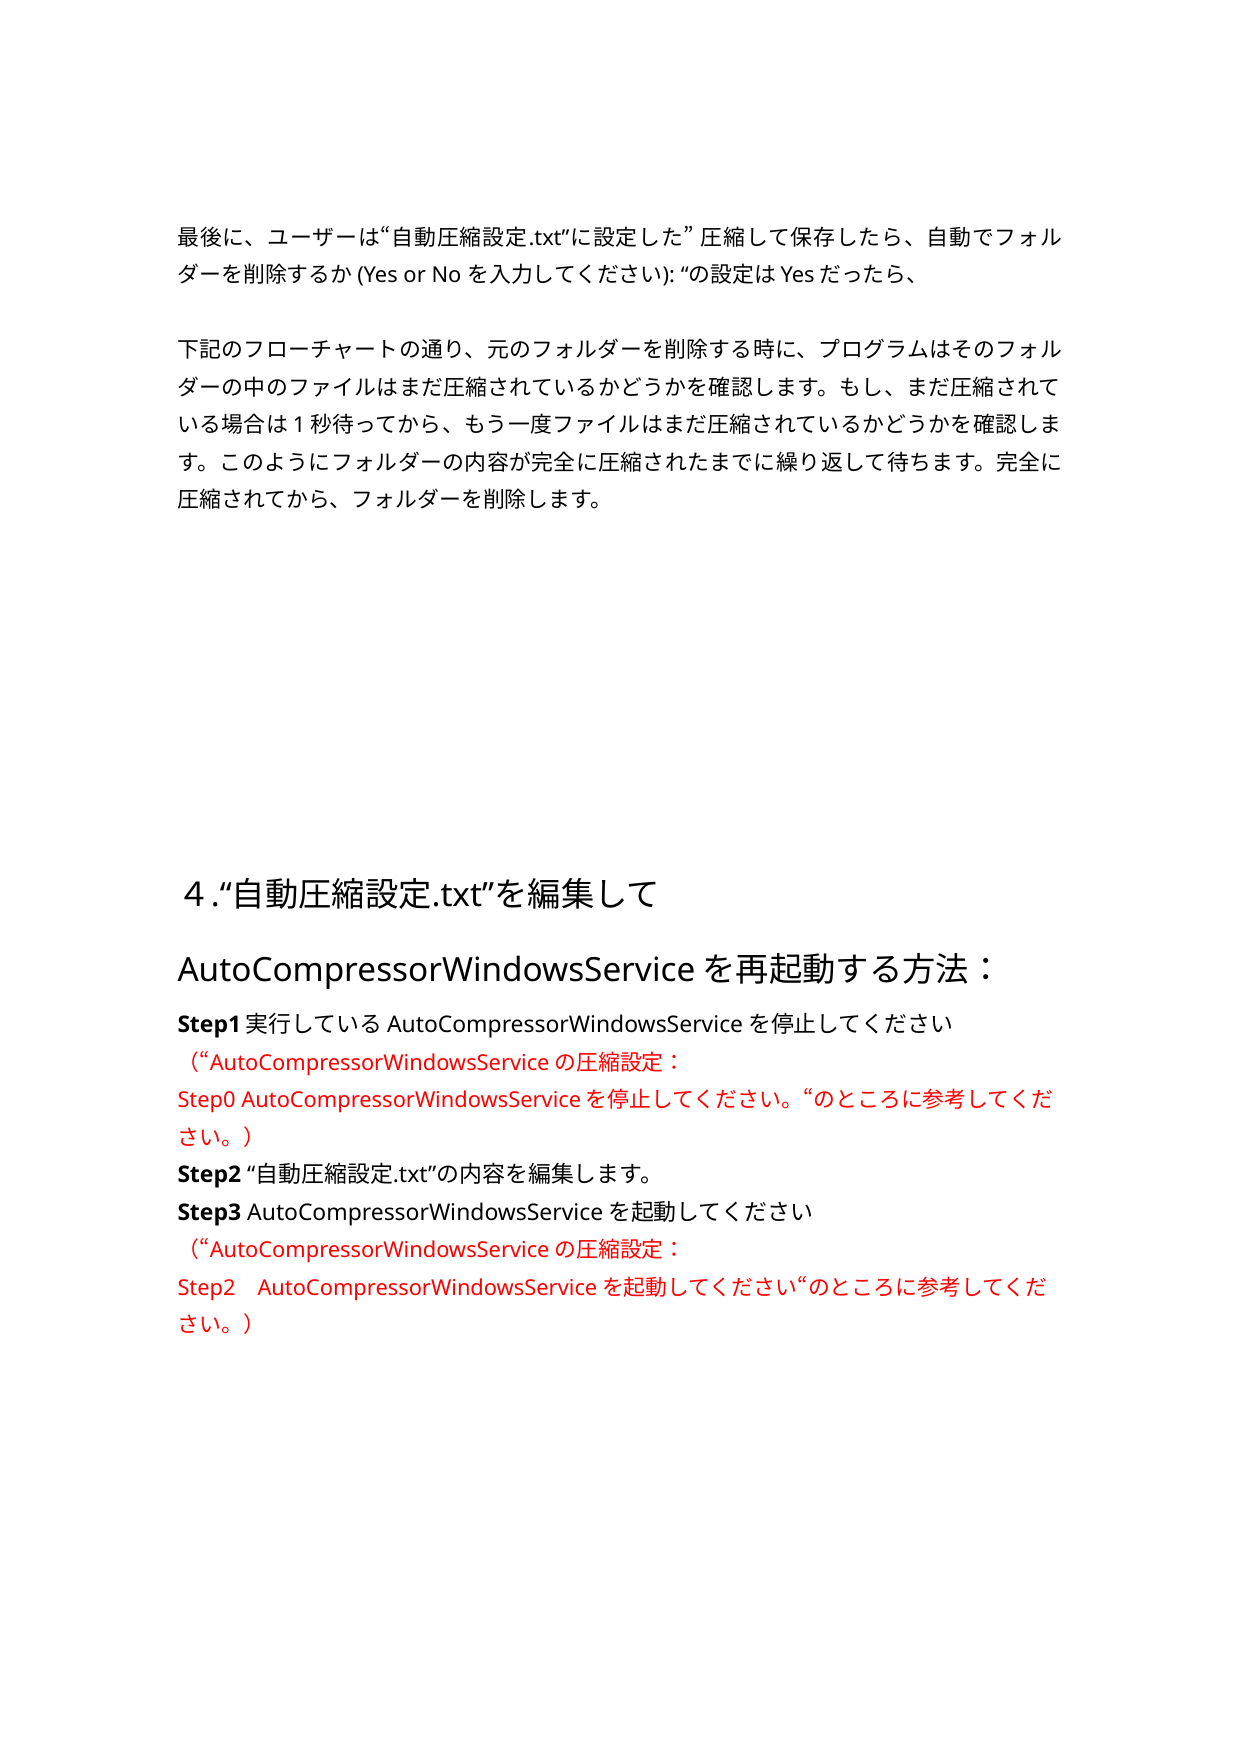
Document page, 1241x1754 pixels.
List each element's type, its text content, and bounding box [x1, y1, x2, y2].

subtitle ４.“自動圧縮設定.txt”を編集してAutoCompressorWindowsServiceを再起動する方法： [177, 854, 1063, 1004]
text 最後に、ユーザーは“自動圧縮設定.txt”に設定した” 圧縮して保存したら、自動でフォルダーを削除するか (Yes or No を入力してください): “の設定はYesだったら、 [177, 217, 1063, 292]
text 下記のフローチャートの通り、元のフォルダーを削除する時に、プログラムはそのフォルダーの中のファイルはまだ圧縮されているかどうかを確認します。もし、まだ圧縮されている場合は1秒待ってから、もう一度ファイルはまだ圧縮されているかどうかを確認します。このようにフォルダーの内容が完全に圧縮されたまでに繰り返して待ちます。完全に圧縮されてから、フォルダーを削除します。 [177, 329, 1063, 517]
text Step2 “自動圧縮設定.txt”の内容を編集します。 [177, 1154, 1063, 1192]
text （“AutoCompressorWindowsServiceの圧縮設定： [177, 1229, 1063, 1267]
text Step2 AutoCompressorWindowsServiceを起動してください“のところに参考してください。） [177, 1267, 1063, 1342]
text （“AutoCompressorWindowsServiceの圧縮設定： [177, 1042, 1063, 1079]
text Step3 AutoCompressorWindowsServiceを起動してください [177, 1192, 1063, 1229]
text Step0 AutoCompressorWindowsServiceを停止してください。“のところに参考してください。） [177, 1079, 1063, 1154]
text Step1実行しているAutoCompressorWindowsServiceを停止してください [177, 1004, 1063, 1042]
